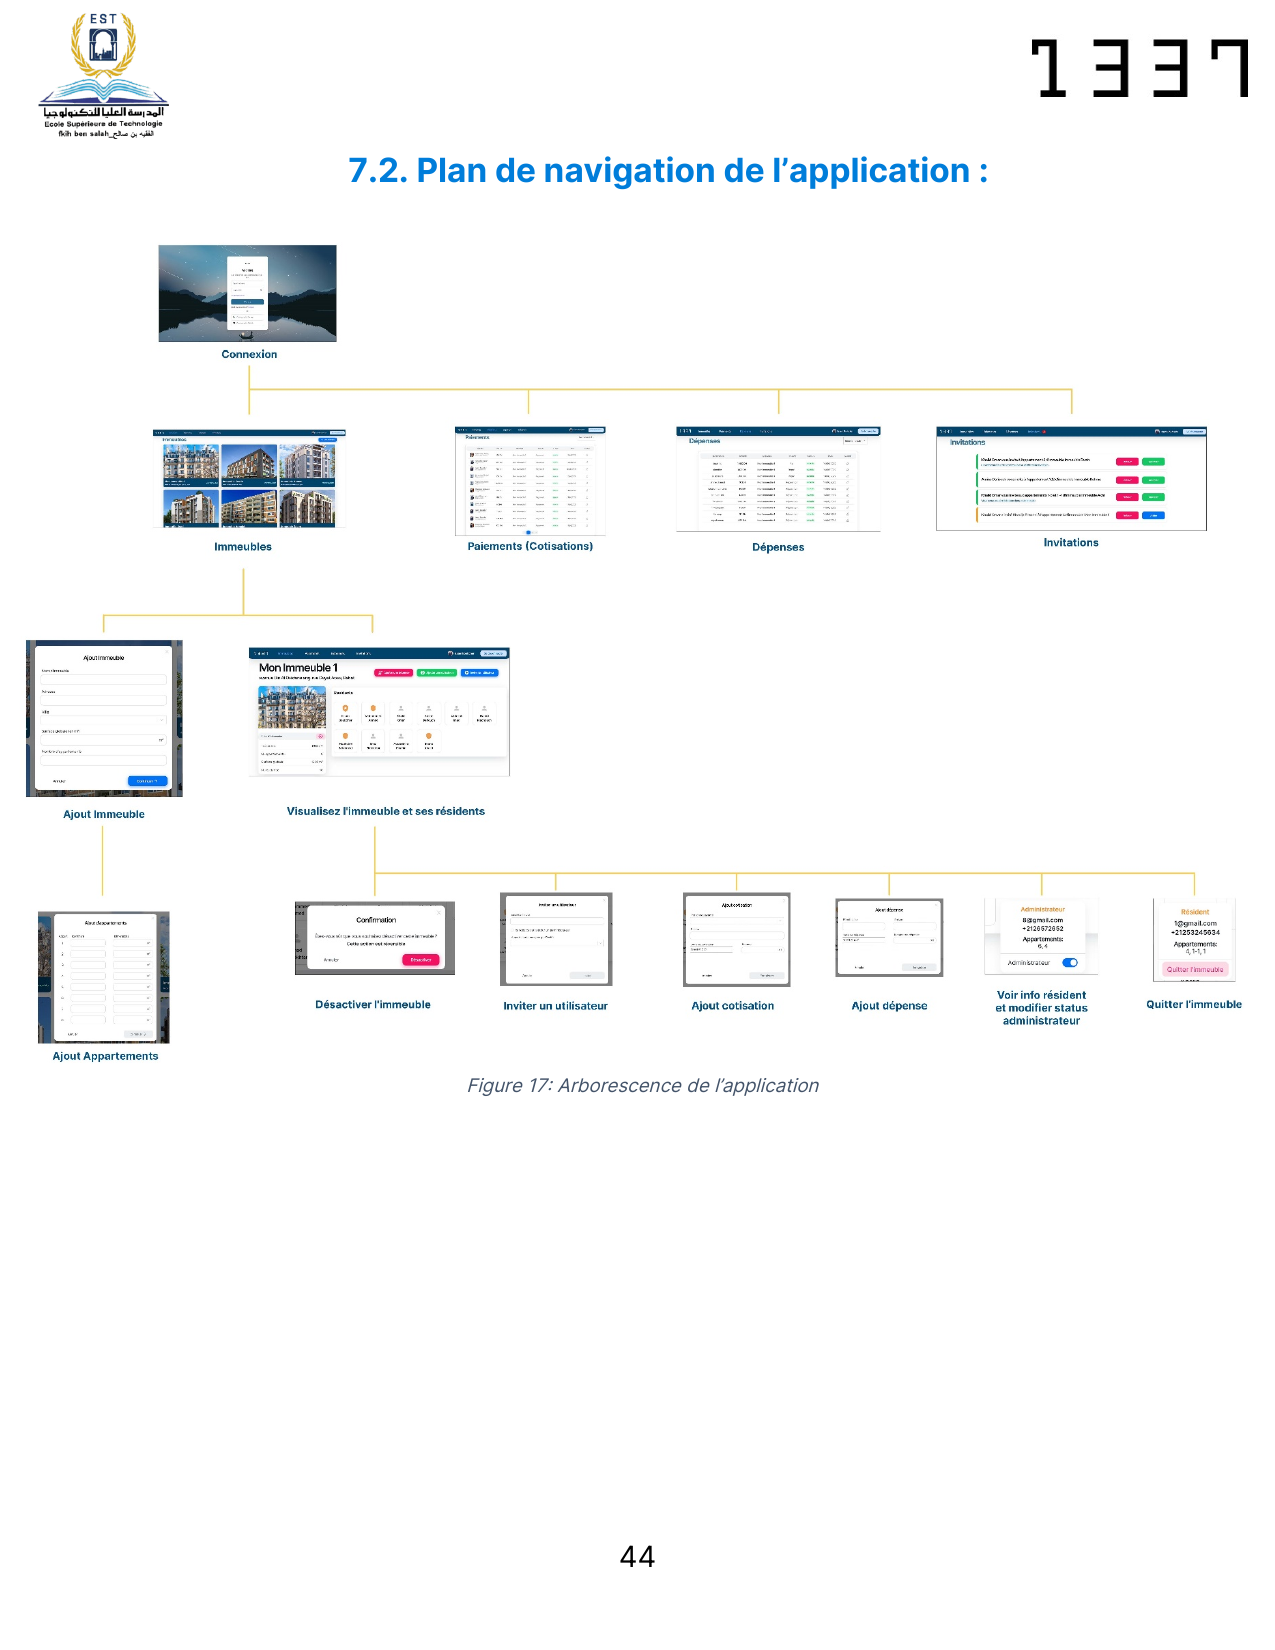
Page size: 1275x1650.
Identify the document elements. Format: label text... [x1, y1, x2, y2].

picture [19, 231, 1257, 1074]
subtitle 7.2. Plan de navigation de l’application : [274, 150, 1125, 190]
picture [1022, 27, 1258, 106]
picture [32, 4, 176, 144]
